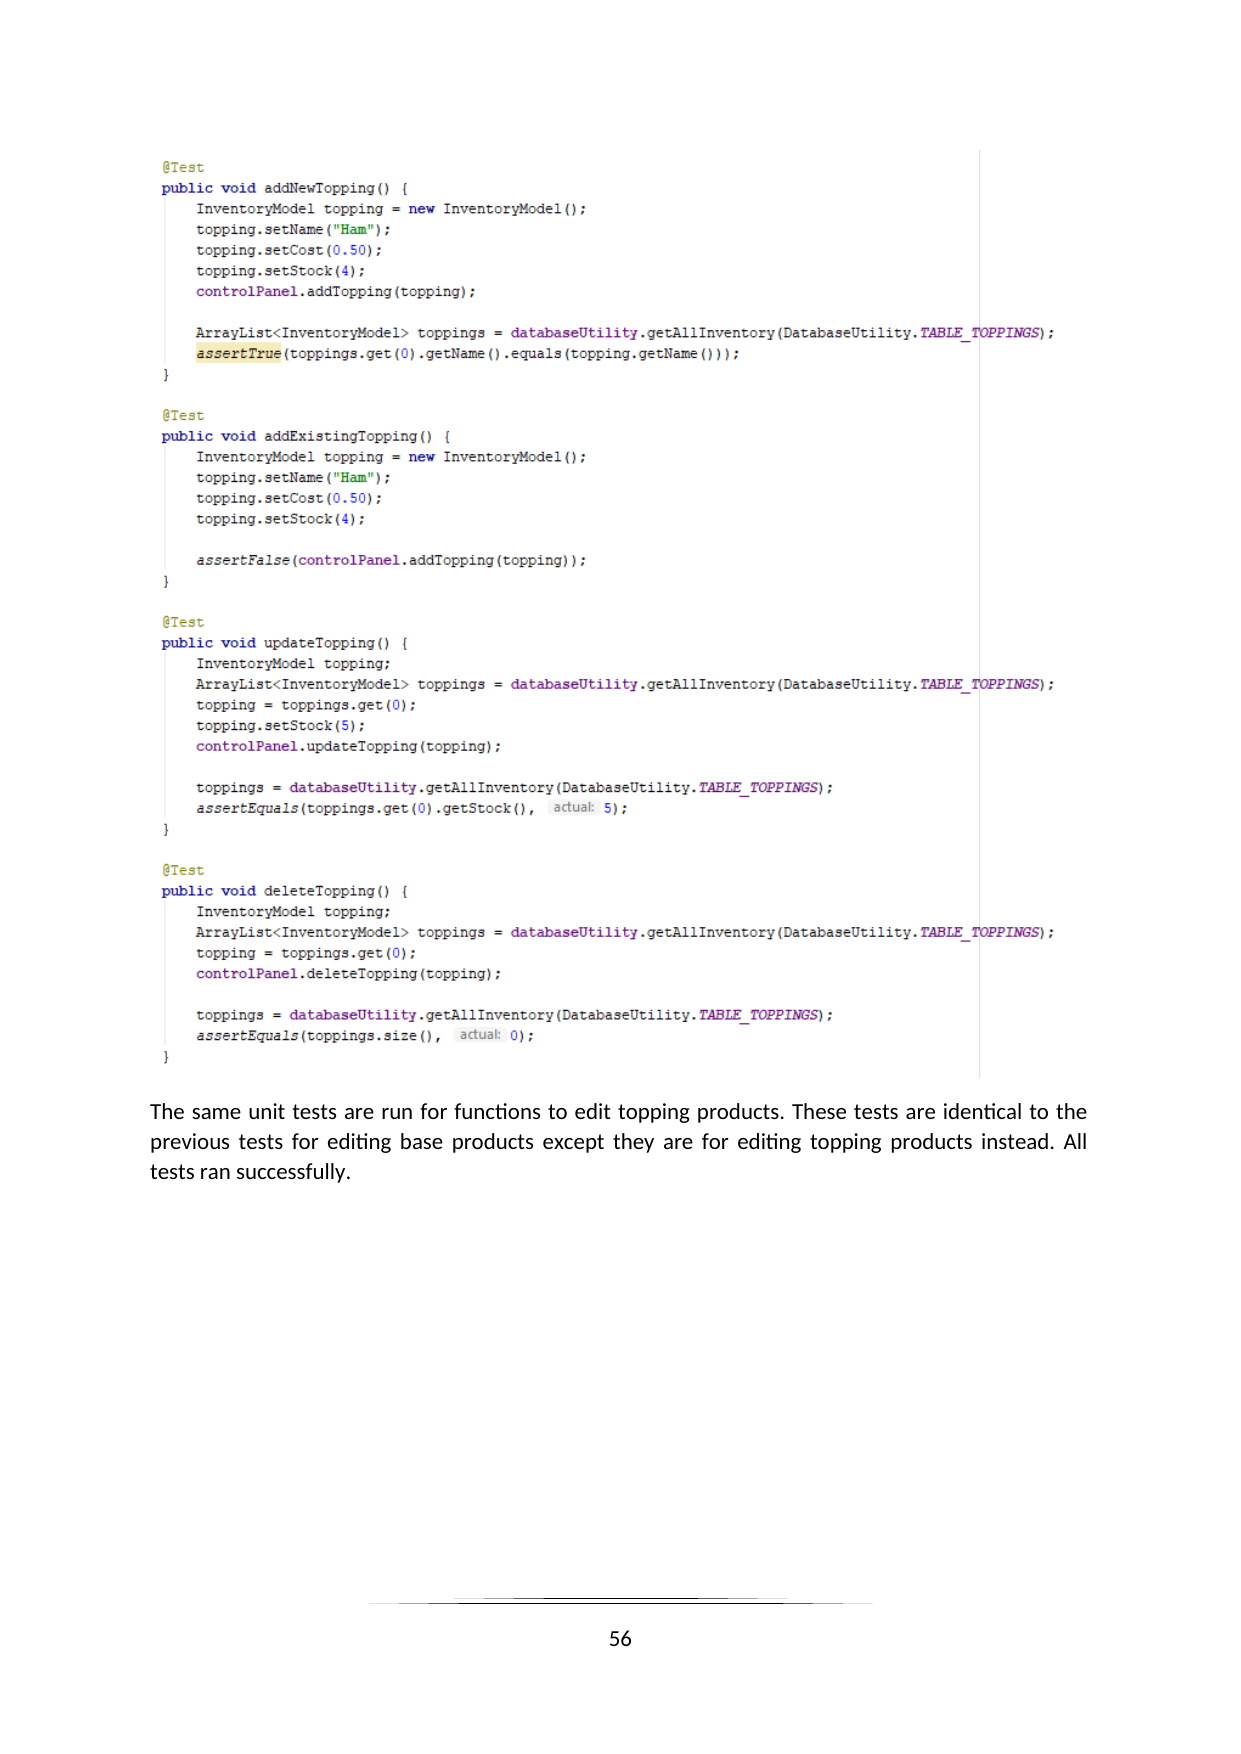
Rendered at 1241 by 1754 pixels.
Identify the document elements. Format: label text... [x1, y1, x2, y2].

text The same unit tests are run for functions to edit topping products. These tests are identical to the previous tests for editing base products except they are for editing topping products instead. All tests ran successfully. [150, 1097, 1090, 1185]
picture [150, 150, 1091, 1078]
